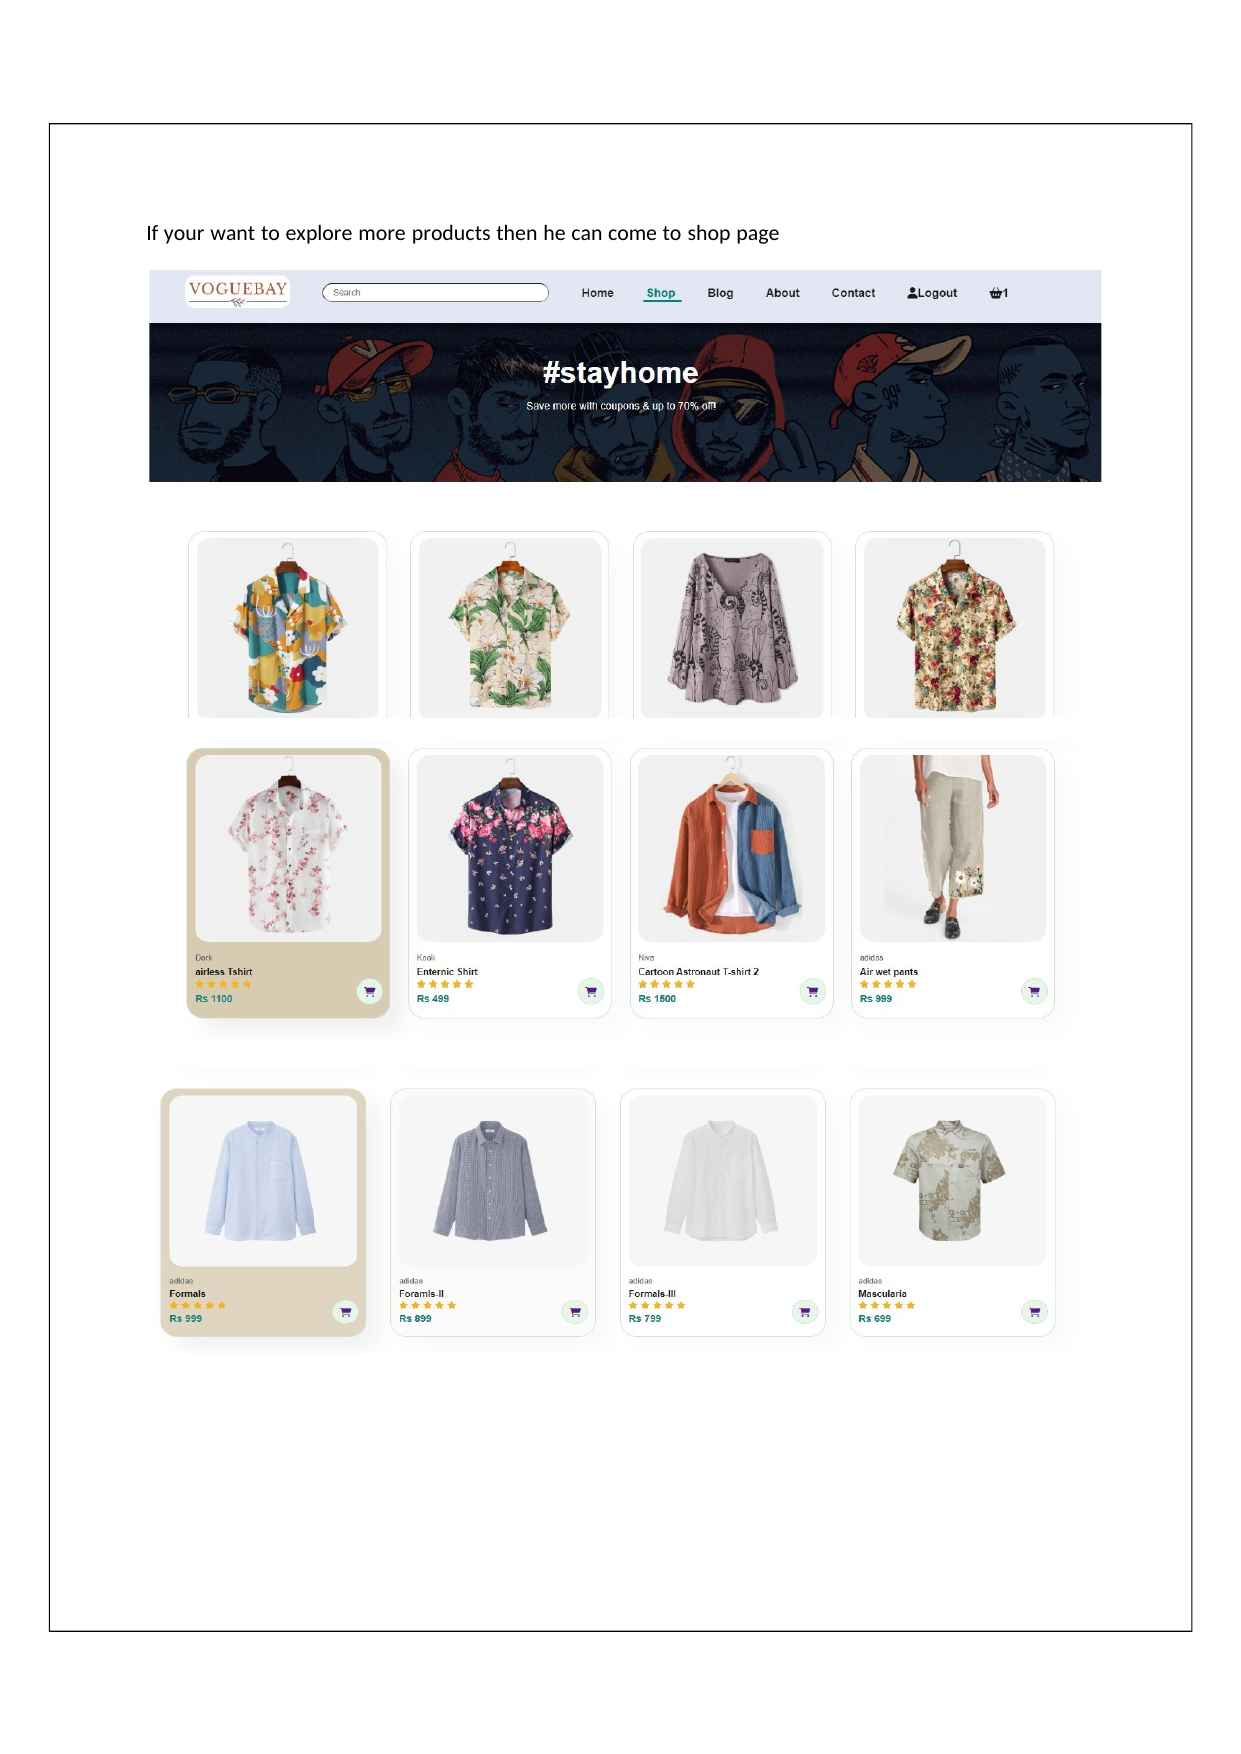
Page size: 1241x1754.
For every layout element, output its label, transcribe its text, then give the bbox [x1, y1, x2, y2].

picture [155, 1067, 1081, 1354]
text If your want to explore more products then he can come to shop page [146, 219, 1109, 246]
picture [149, 270, 1102, 718]
picture [184, 740, 1090, 1041]
